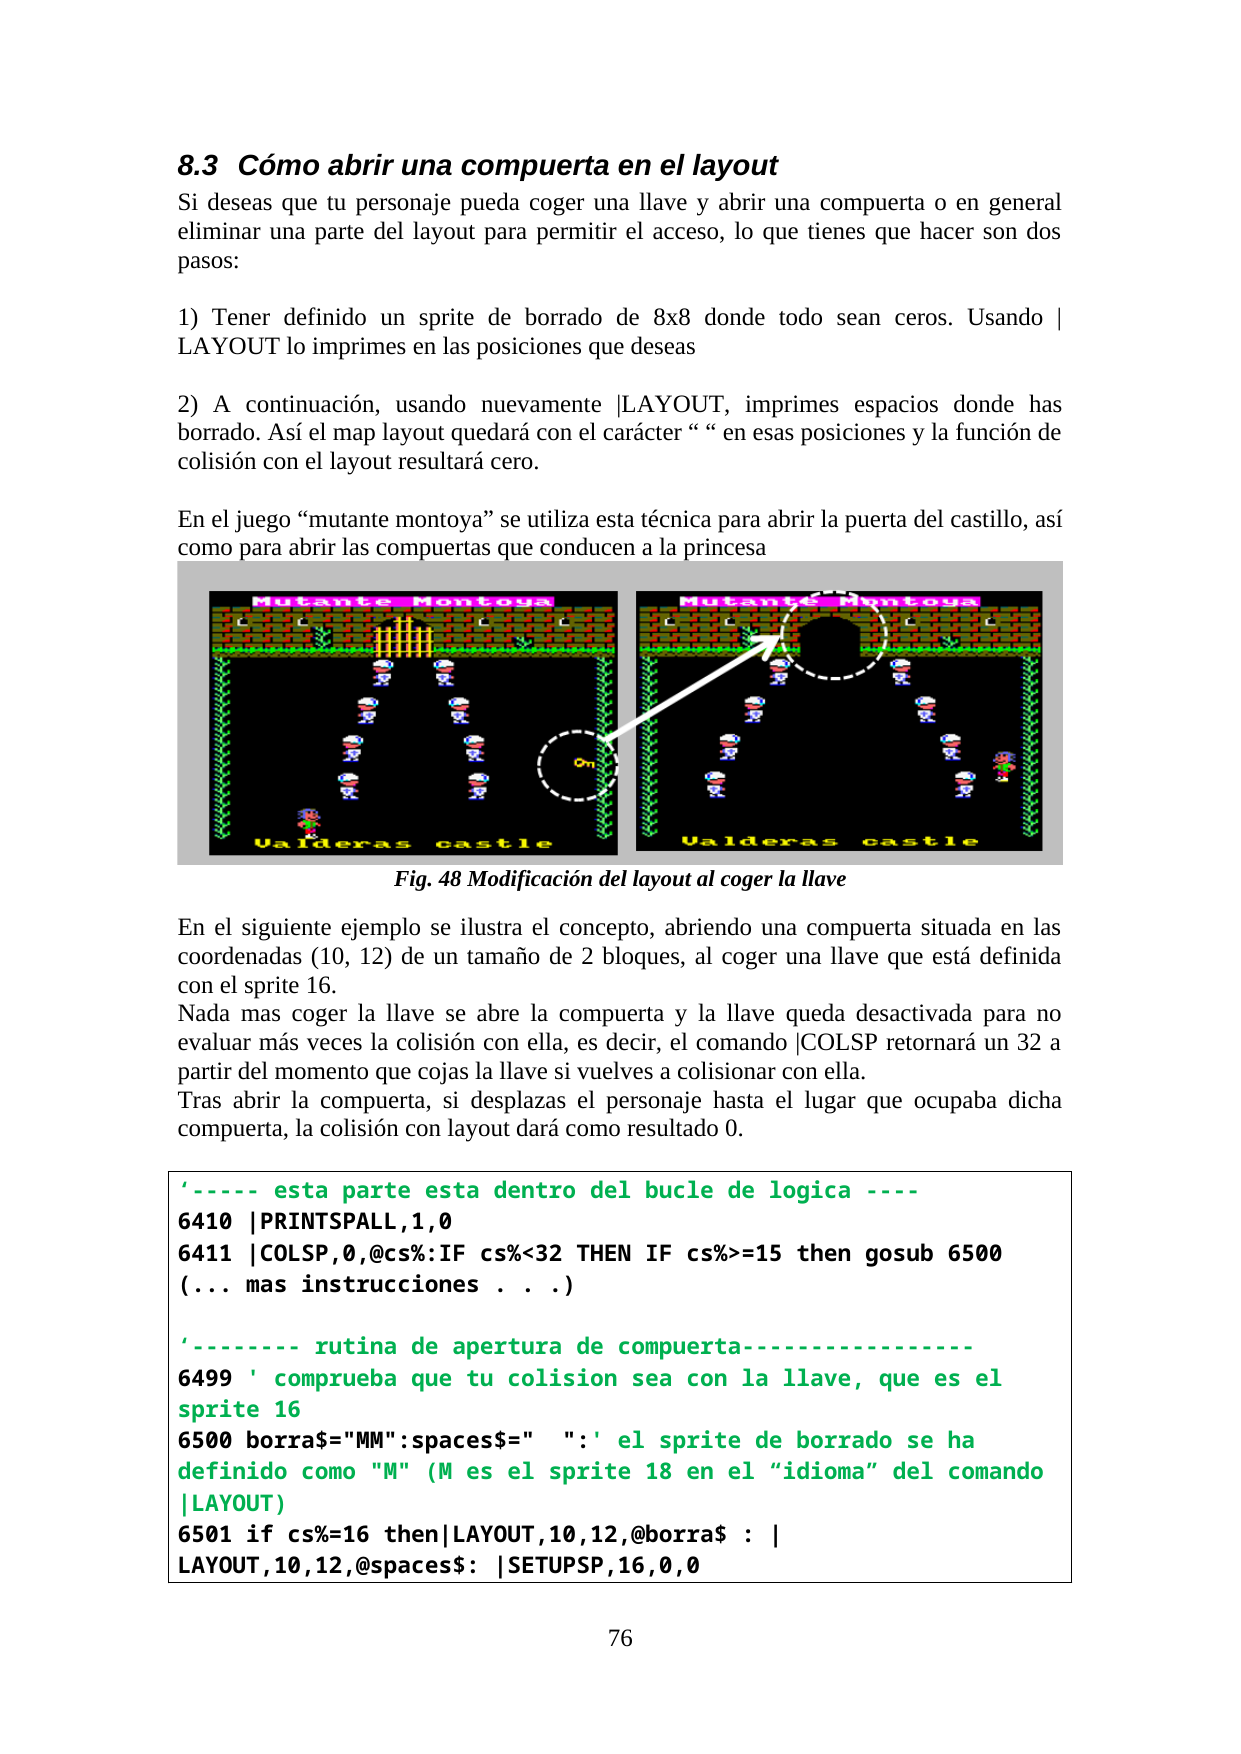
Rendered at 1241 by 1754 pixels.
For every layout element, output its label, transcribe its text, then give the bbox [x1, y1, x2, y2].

text 6411 |COLSP,0,@cs%:IF cs%<32 THEN IF cs%>=15 then gosub 6500 [177, 1237, 1063, 1268]
text 6501 if cs%=16 then|LAYOUT,10,12,@borra$ : |LAYOUT,10,12,@spaces$: |SETUPSP,16,0,0 [169, 1515, 1071, 1582]
picture [177, 561, 1063, 865]
text En el juego “mutante montoya” se utiliza esta técnica para abrir la puerta del castillo, así como para abrir las compuertas que conducen a la princesa [177, 504, 1063, 561]
text Si deseas que tu personaje pueda coger una llave y abrir una compuerta o en general eliminar una parte del layout para permitir el acceso, lo que tienes que hacer son dos pasos: [177, 187, 1063, 274]
text En el siguiente ejemplo se ilustra el concepto, abriendo una compuerta situada en las coordenadas (10, 12) de un tamaño de 2 bloques, al coger una llave que está definida con el sprite 16. [177, 912, 1063, 998]
text 6410 |PRINTSPALL,1,0 [177, 1205, 1063, 1237]
text Tras abrir la compuerta, si desplazas el personaje hasta el lugar que ocupaba dicha compuerta, la colisión con layout dará como resultado 0. [177, 1085, 1063, 1142]
subtitle Cómo abrir una compuerta en el layout [177, 148, 1063, 181]
text 6500 borra$="MM":spaces$=" ":' el sprite de borrado se ha definido como "M" (M es el sprite 18 en el “idioma” del comando |LAYOUT) [177, 1424, 1063, 1515]
text 6499 ' comprueba que tu colision sea con la llave, que es el sprite 16 [177, 1362, 1063, 1424]
text ‘----- esta parte esta dentro del bucle de logica ---- [169, 1172, 1071, 1205]
text 1) Tener definido un sprite de borrado de 8x8 donde todo sean ceros. Usando |LAYOUT lo imprimes en las posiciones que deseas [177, 302, 1063, 360]
text Nada mas coger la llave se abre la compuerta y la llave queda desactivada para no evaluar más veces la colisión con ella, es decir, el comando |COLSP retornará un 32 a partir del momento que cojas la llave si vuelves a colisionar con ella. [177, 998, 1063, 1085]
text Fig. 48 Modificación del layout al coger la llave [177, 865, 1063, 891]
text (... mas instrucciones . . .) [177, 1268, 1063, 1299]
text ‘-------- rutina de apertura de compuerta----------------- [177, 1330, 1063, 1362]
text 2) A continuación, usando nuevamente |LAYOUT, imprimes espacios donde has borrado. Así el map layout quedará con el carácter “ “ en esas posiciones y la función de colisión con el layout resultará cero. [177, 389, 1063, 475]
